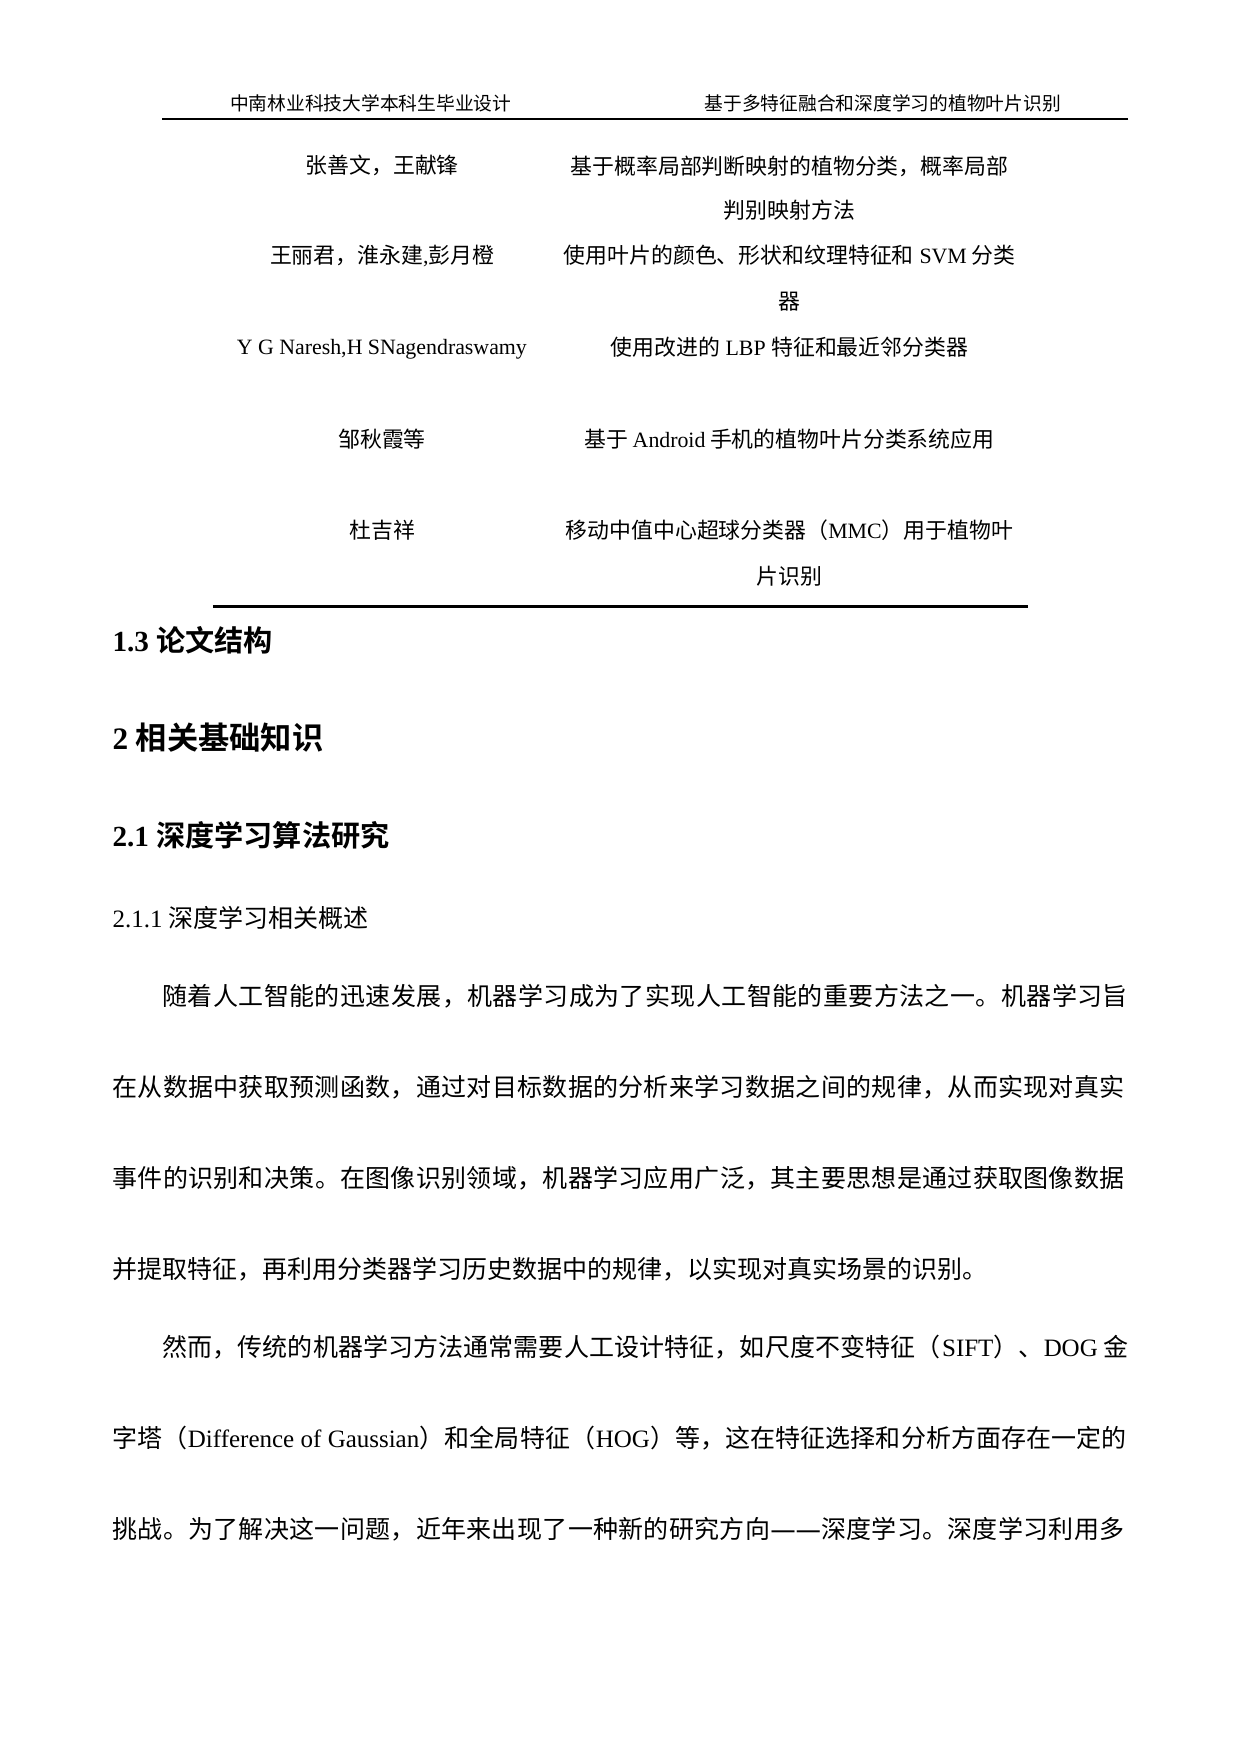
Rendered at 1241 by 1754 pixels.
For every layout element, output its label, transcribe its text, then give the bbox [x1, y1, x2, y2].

table_cell 邹秋霞等 [213, 423, 551, 514]
text 2 相关基础知识 [112, 705, 1128, 770]
table_cell 使用改进的 LBP 特征和最近邻分类器 [551, 331, 1027, 422]
table_cell 使用叶片的颜色、形状和纹理特征和 SVM分类器 [551, 239, 1027, 331]
table_cell Y G Naresh,H SNagendraswamy [213, 331, 551, 422]
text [112, 1314, 1128, 1561]
table_cell 基于Android手机的植物叶片分类系统应用 [551, 423, 1027, 514]
table_cell 王丽君，淮永建,彭月橙 [213, 239, 551, 331]
table_cell 张善文，王献锋 [213, 149, 551, 239]
text 2.1.1 深度学习相关概述 [112, 884, 1128, 949]
table_cell 杜吉祥 [213, 514, 551, 604]
text 随着人工智能的迅速发展，机器学习成为了实现人工智能的重要方法之一。机器学习旨在从数据中获取预测函数，通过对目标数据的分析来学习数据之间的规律，从而实现对真实事件的识别和决策。在图像识别领域，机器学习应用广泛，其主要思想是通过获取图像数据并提取特征，再利用分类器学习历史数据中的规律，以实现对真实场景的识别。 [112, 963, 1128, 1301]
table_cell 基于概率局部判断映射的植物分类，概率局部判别映射方法 [551, 149, 1027, 239]
table_cell 移动中值中心超球分类器（MMC）用于植物叶片识别 [551, 514, 1027, 604]
text 2.1 深度学习算法研究 [112, 803, 1128, 868]
text 1.3 论文结构 [112, 608, 1128, 673]
